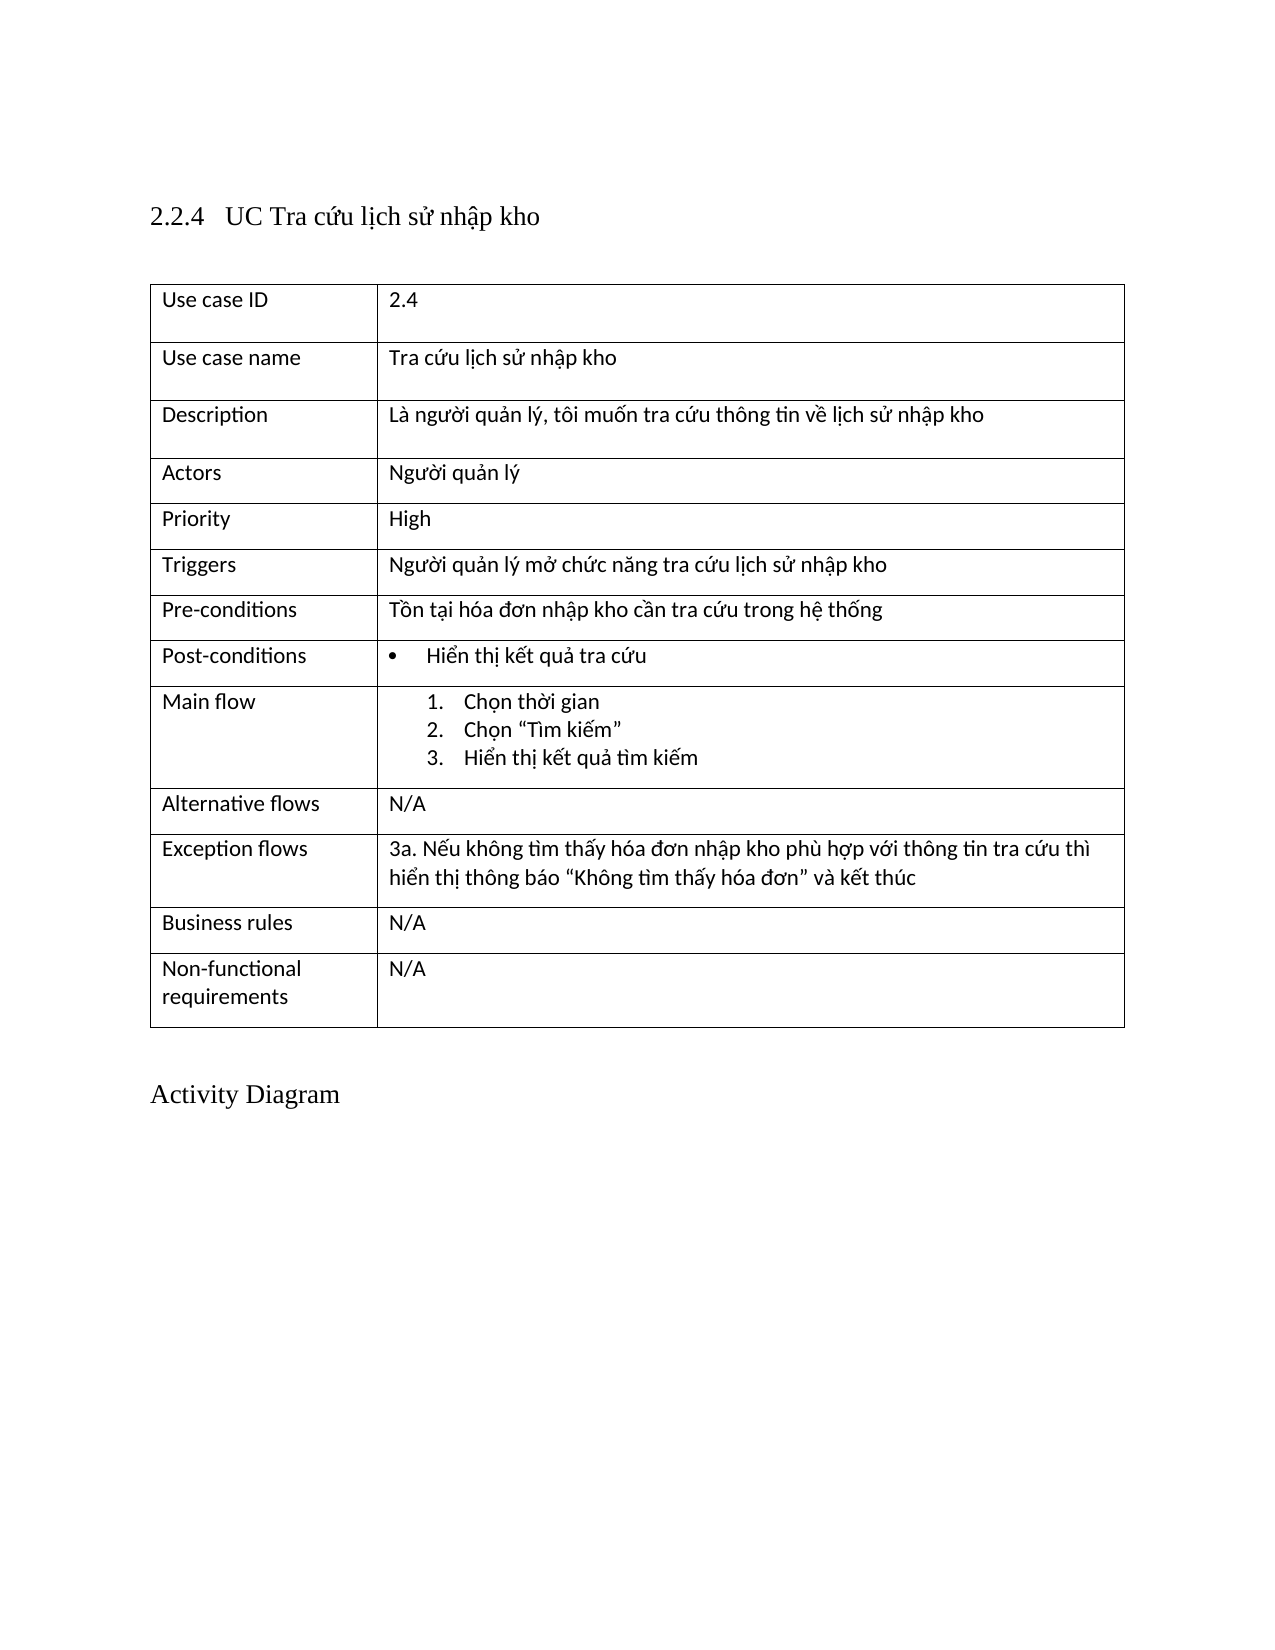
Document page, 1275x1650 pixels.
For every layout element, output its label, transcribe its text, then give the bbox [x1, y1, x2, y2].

table_header 2.4 [378, 285, 1124, 342]
table_cell Main flow [151, 687, 377, 788]
table_cell Business rules [151, 908, 377, 953]
table_cell Tồn tại hóa đơn nhập kho cần tra cứu trong hệ thống [378, 596, 1124, 640]
table_cell Non-functional requirements [151, 954, 377, 1027]
table_cell Tra cứu lịch sử nhập kho [378, 343, 1124, 399]
text Activity Diagram [150, 1078, 1125, 1109]
table_cell Người quản lý [378, 459, 1124, 503]
table_cell Description [151, 401, 377, 457]
table_cell N/A [378, 789, 1124, 833]
table_cell N/A [378, 954, 1124, 1027]
table_cell N/A [378, 908, 1124, 953]
table_cell Exception flows [151, 835, 377, 907]
table_cell Chọn thời gian Chọn “Tìm kiếm” Hiển thị kết quả tìm kiếm [378, 687, 1124, 788]
table_cell Alternative flows [151, 789, 377, 833]
table_cell Là người quản lý, tôi muốn tra cứu thông tin về lịch sử nhập kho [378, 401, 1124, 457]
table_cell Pre-conditions [151, 596, 377, 640]
table_cell 3a. Nếu không tìm thấy hóa đơn nhập kho phù hợp với thông tin tra cứu thì hiển thị thông báo “Không tìm thấy hóa đơn” và kết thúc [378, 835, 1124, 907]
table_cell Priority [151, 504, 377, 549]
table_cell High [378, 504, 1124, 549]
table_cell Hiển thị kết quả tra cứu [378, 641, 1124, 686]
table_cell Actors [151, 459, 377, 503]
table_cell Triggers [151, 550, 377, 594]
table_header Use case ID [151, 285, 377, 342]
table_cell Post-conditions [151, 641, 377, 686]
subtitle UC Tra cứu lịch sử nhập kho [150, 200, 1125, 231]
table_cell Người quản lý mở chức năng tra cứu lịch sử nhập kho [378, 550, 1124, 594]
table_cell Use case name [151, 343, 377, 399]
